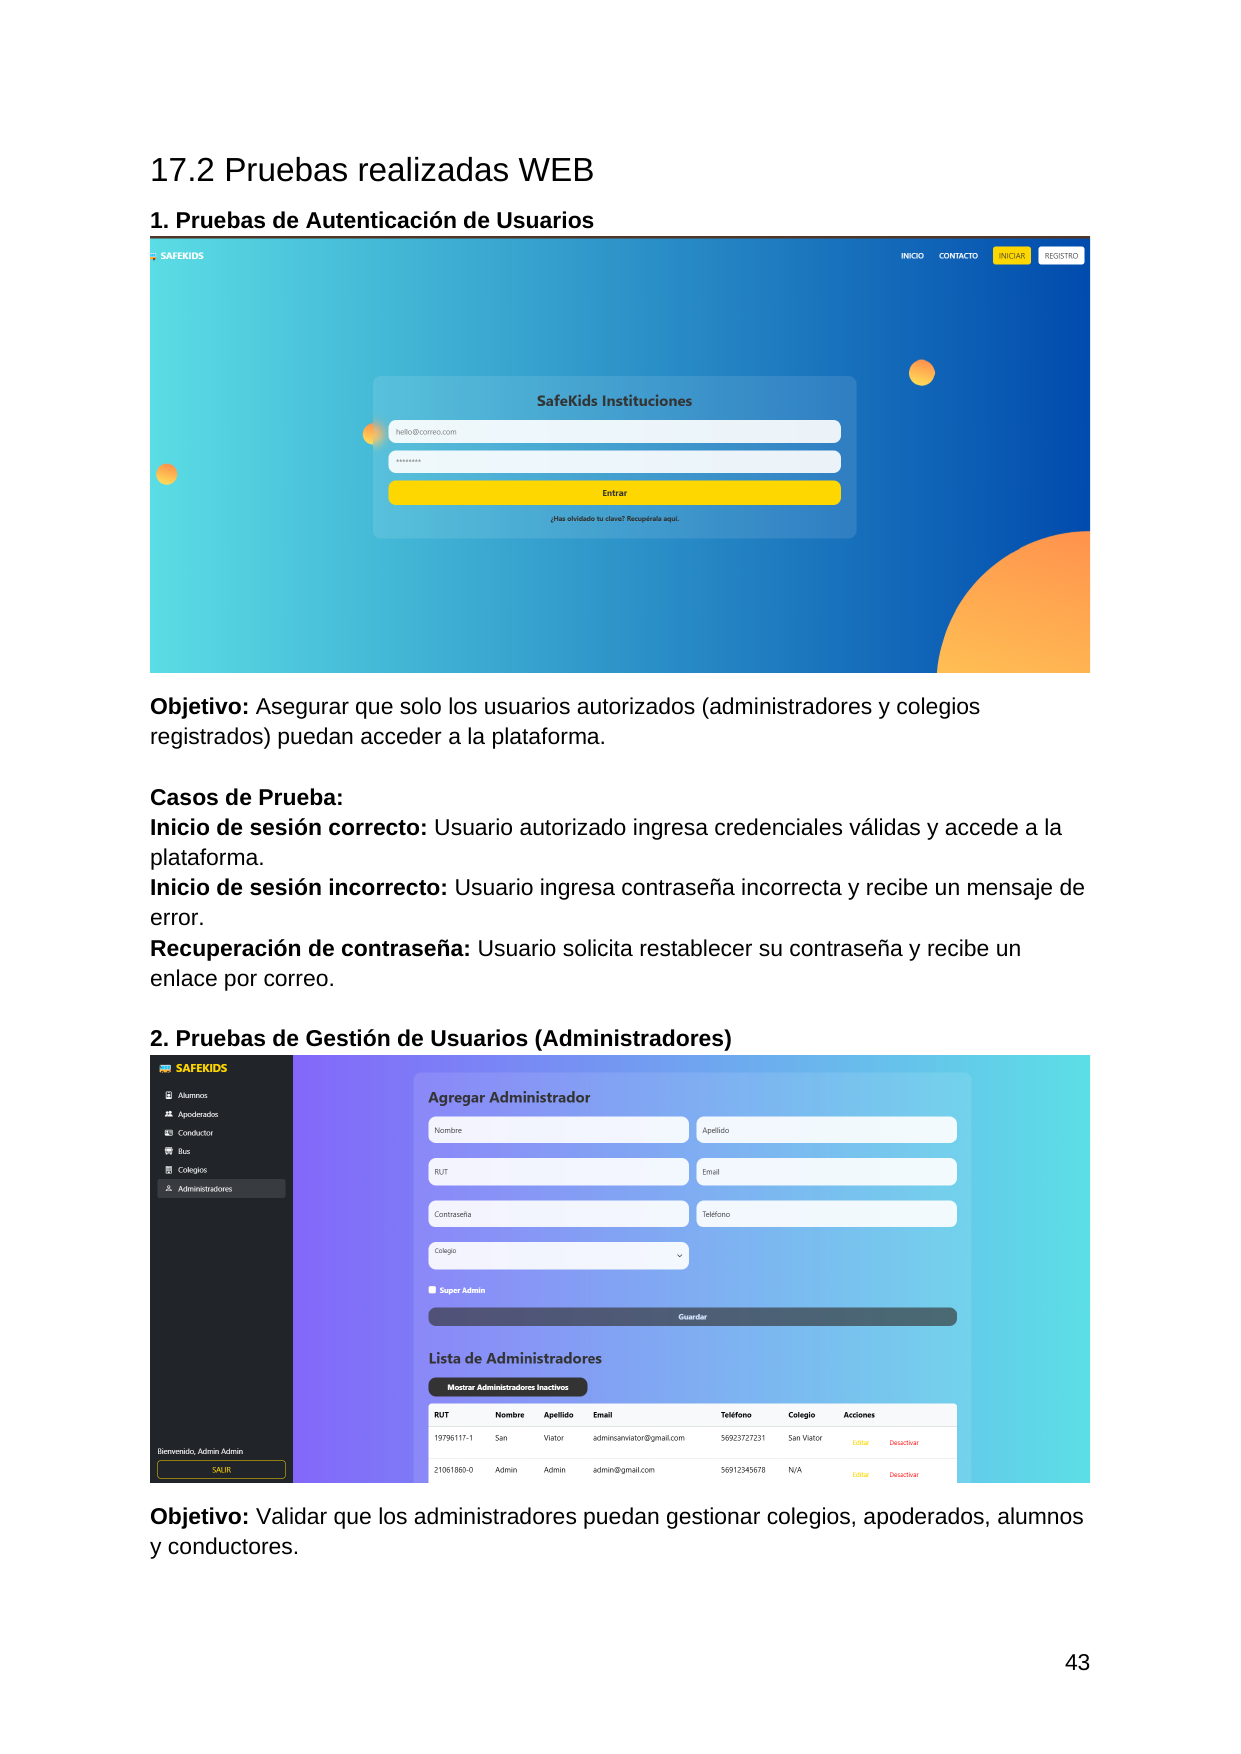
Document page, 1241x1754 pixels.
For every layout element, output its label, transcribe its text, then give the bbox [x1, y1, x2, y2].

picture [150, 1055, 1091, 1483]
text Recuperación de contraseña: Usuario solicita restablecer su contraseña y recibe un enlace por correo. [150, 934, 1090, 991]
text Inicio de sesión incorrecto: Usuario ingresa contraseña incorrecta y recibe un mensaje de error. [150, 874, 1090, 931]
subtitle 17.2 Pruebas realizadas WEB [150, 150, 1090, 188]
picture [150, 236, 1091, 673]
text Casos de Prueba: [150, 783, 1090, 810]
text Inicio de sesión correcto: Usuario autorizado ingresa credenciales válidas y accede a la plataforma. [150, 814, 1090, 870]
text 2. Pruebas de Gestión de Usuarios (Administradores) [150, 1025, 1090, 1051]
text 1. Pruebas de Autenticación de Usuarios [150, 207, 1090, 233]
text Objetivo: Validar que los administradores puedan gestionar colegios, apoderados, alumnos y conductores. [150, 1503, 1090, 1559]
text Objetivo: Asegurar que solo los usuarios autorizados (administradores y colegios registrados) puedan acceder a la plataforma. [150, 693, 1090, 749]
